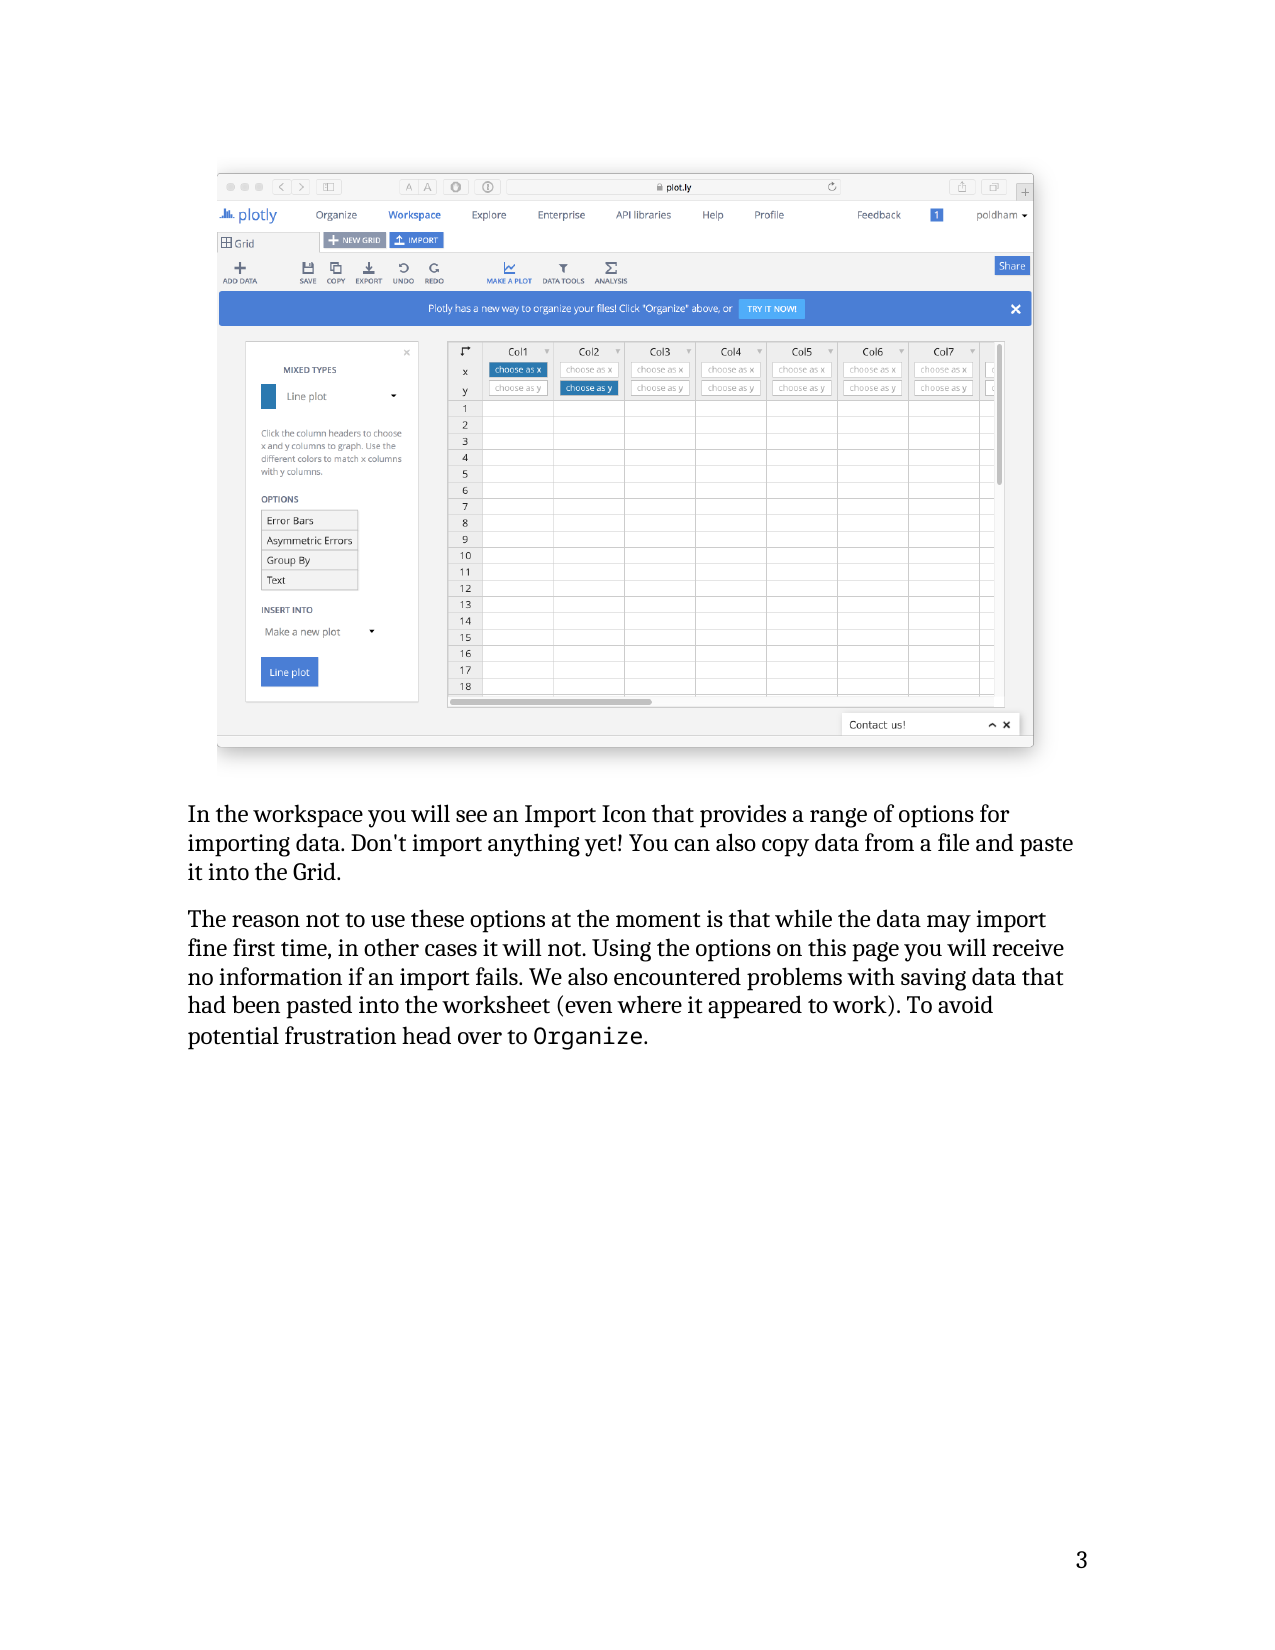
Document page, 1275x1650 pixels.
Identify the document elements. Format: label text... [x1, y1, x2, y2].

picture [187, 150, 1063, 782]
text The reason not to use these options at the moment is that while the data may import fine first time, in other cases it will not. Using the options on this page you will receive no information if an import fails. We also encountered problems with saving data that had been pasted into the worksheet (even where it appeared to work). To avoid potential frustration head over to Organize. [187, 905, 1087, 1051]
text In the workspace you will see an Import Icon that provides a range of options for importing data. Don't import anything yet! You can also copy data from a file and paste it into the Grid. [187, 800, 1087, 886]
